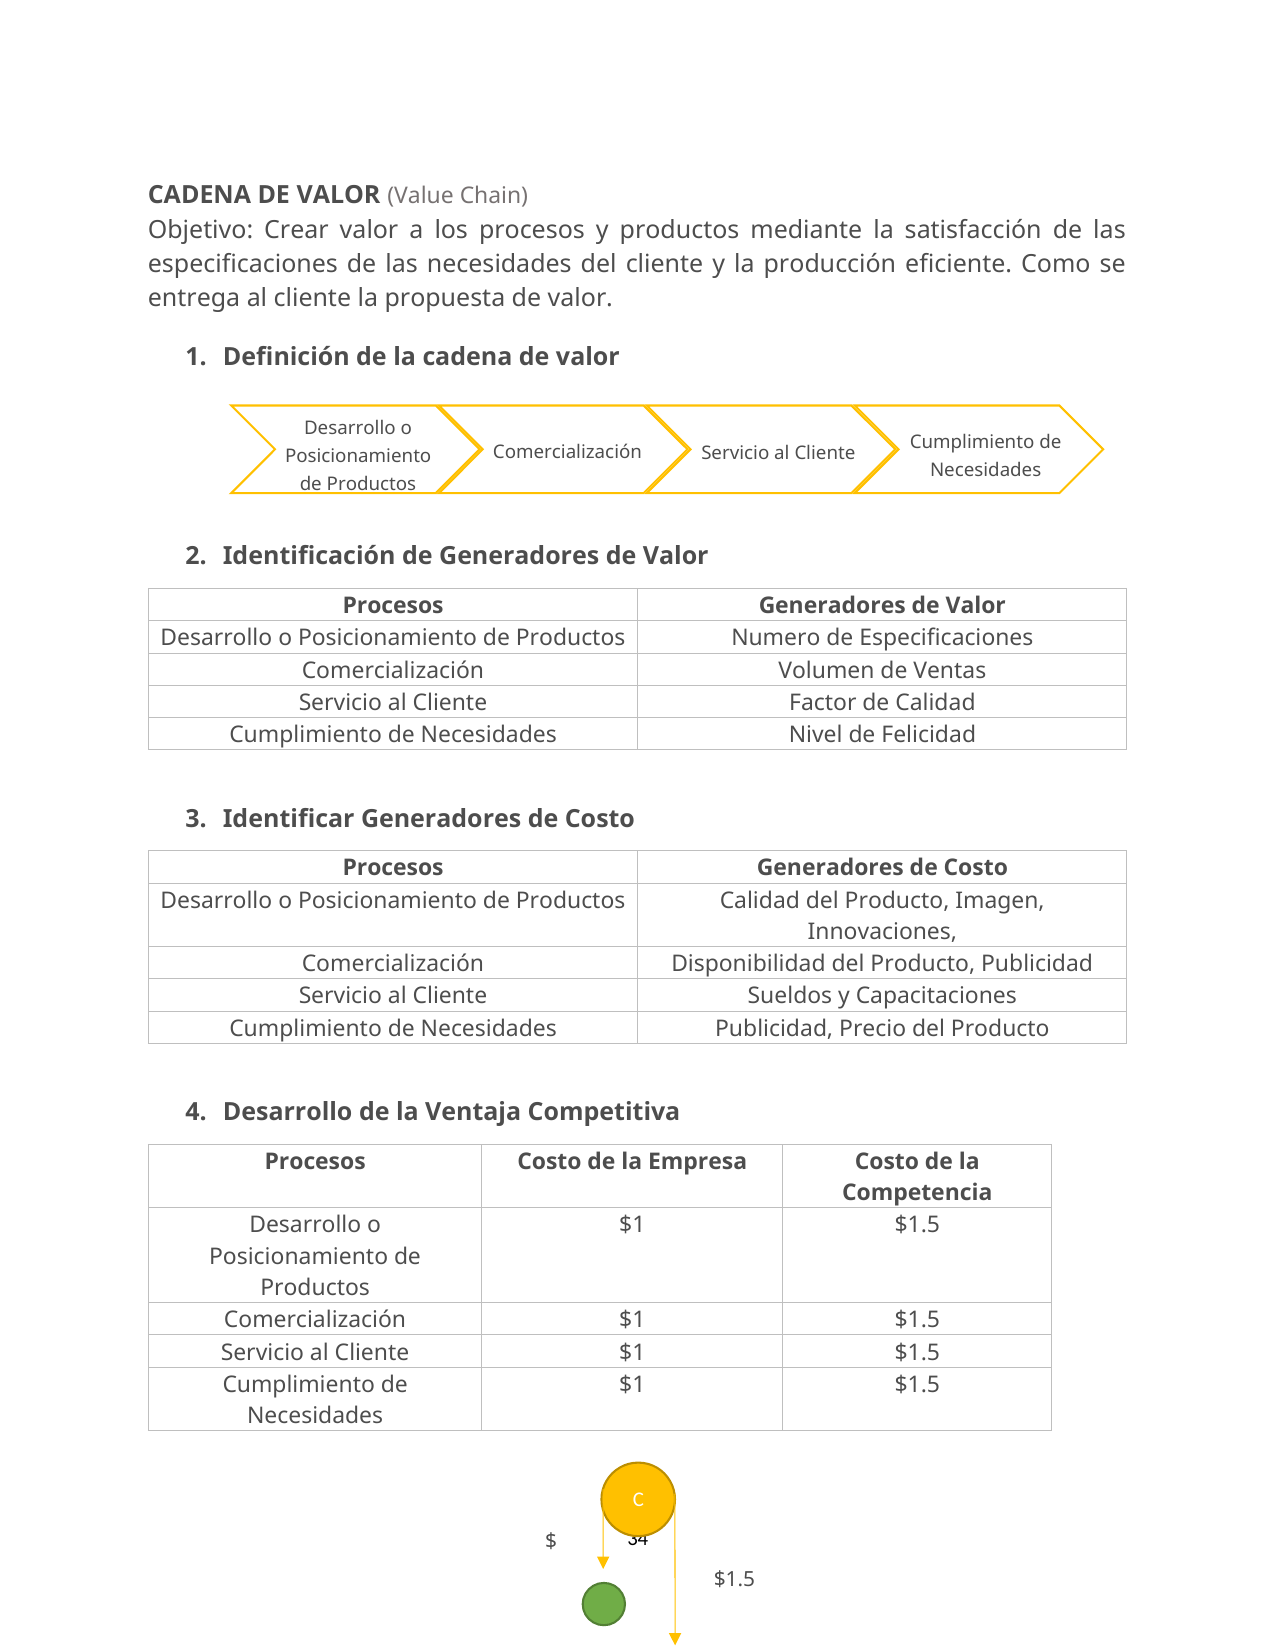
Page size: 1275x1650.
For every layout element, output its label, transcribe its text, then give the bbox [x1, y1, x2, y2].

table_cell Desarrollo o Posicionamiento de Productos [149, 884, 637, 946]
table_cell Servicio al Cliente [149, 686, 637, 717]
table_header Procesos [149, 589, 637, 620]
table_cell $1.5 [783, 1335, 1051, 1367]
list Desarrollo de la Ventaja Competitiva [185, 1094, 1127, 1128]
table_cell $1 [482, 1368, 782, 1430]
table_header Generadores de Costo [638, 851, 1126, 882]
table_cell $1 [482, 1208, 782, 1302]
table_cell Desarrollo o Posicionamiento de Productos [149, 621, 637, 652]
list Identificación de Generadores de Valor [185, 538, 1127, 572]
table_header Costo de la Empresa [482, 1145, 782, 1207]
text Objetivo: Crear valor a los procesos y productos mediante la satisfacción de las especificaciones de las necesidades del cliente y la producción eficiente. Como se entrega al cliente la propuesta de valor. [148, 211, 1127, 313]
table_cell Cumplimiento de Necesidades [149, 1368, 481, 1430]
table_cell Publicidad, Precio del Producto [638, 1012, 1126, 1043]
table_cell Sueldos y Capacitaciones [638, 979, 1126, 1011]
table_header Generadores de Valor [638, 589, 1126, 620]
table_cell Volumen de Ventas [638, 654, 1126, 685]
table_cell $1.5 [783, 1303, 1051, 1334]
table_cell $1 [482, 1303, 782, 1334]
list Definición de la cadena de valor [185, 338, 1127, 372]
table_cell Numero de Especificaciones [638, 621, 1126, 652]
text CADENA DE VALOR (Value Chain) [148, 177, 1127, 211]
table_header Costo de la Competencia [783, 1145, 1051, 1207]
table_cell Cumplimiento de Necesidades [149, 718, 637, 749]
table_cell $1 [482, 1335, 782, 1367]
table_cell Comercialización [149, 654, 637, 685]
table_cell Comercialización [149, 1303, 481, 1334]
table_cell Factor de Calidad [638, 686, 1126, 717]
table_cell Servicio al Cliente [149, 1335, 481, 1367]
table_cell Desarrollo o Posicionamiento de Productos [149, 1208, 481, 1302]
table_cell Comercialización [149, 947, 637, 978]
table_cell $1.5 [783, 1368, 1051, 1430]
table_cell $1.5 [783, 1208, 1051, 1302]
table_header Procesos [149, 851, 637, 882]
list Identificar Generadores de Costo [185, 800, 1127, 834]
table_cell Nivel de Felicidad [638, 718, 1126, 749]
table_cell Cumplimiento de Necesidades [149, 1012, 637, 1043]
table_cell Disponibilidad del Producto, Publicidad [638, 947, 1126, 978]
table_cell Servicio al Cliente [149, 979, 637, 1011]
table_cell Calidad del Producto, Imagen, Innovaciones, [638, 884, 1126, 946]
table_header Procesos [149, 1145, 481, 1207]
